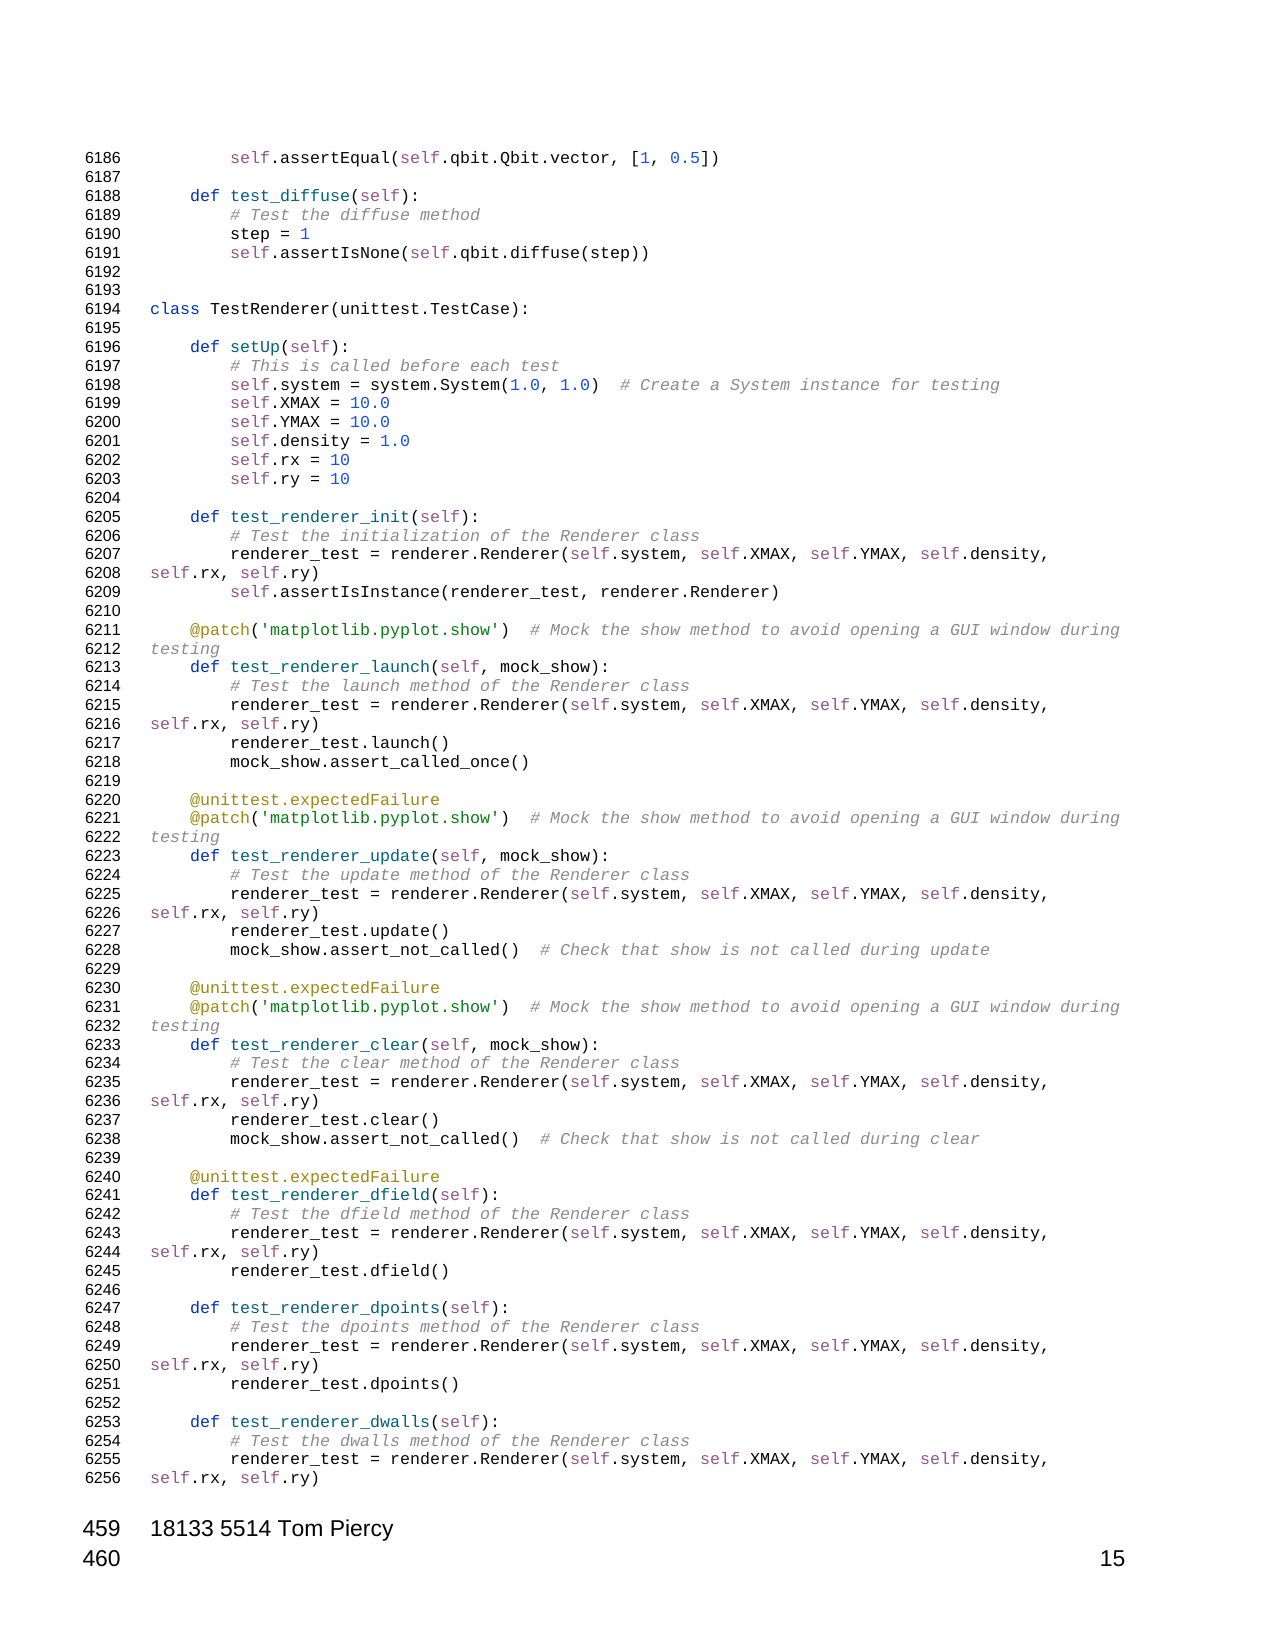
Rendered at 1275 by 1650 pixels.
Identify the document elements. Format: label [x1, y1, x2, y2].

picture [381, 1191, 389, 1200]
picture [311, 192, 319, 201]
text [150, 150, 1125, 1489]
picture [301, 192, 309, 201]
